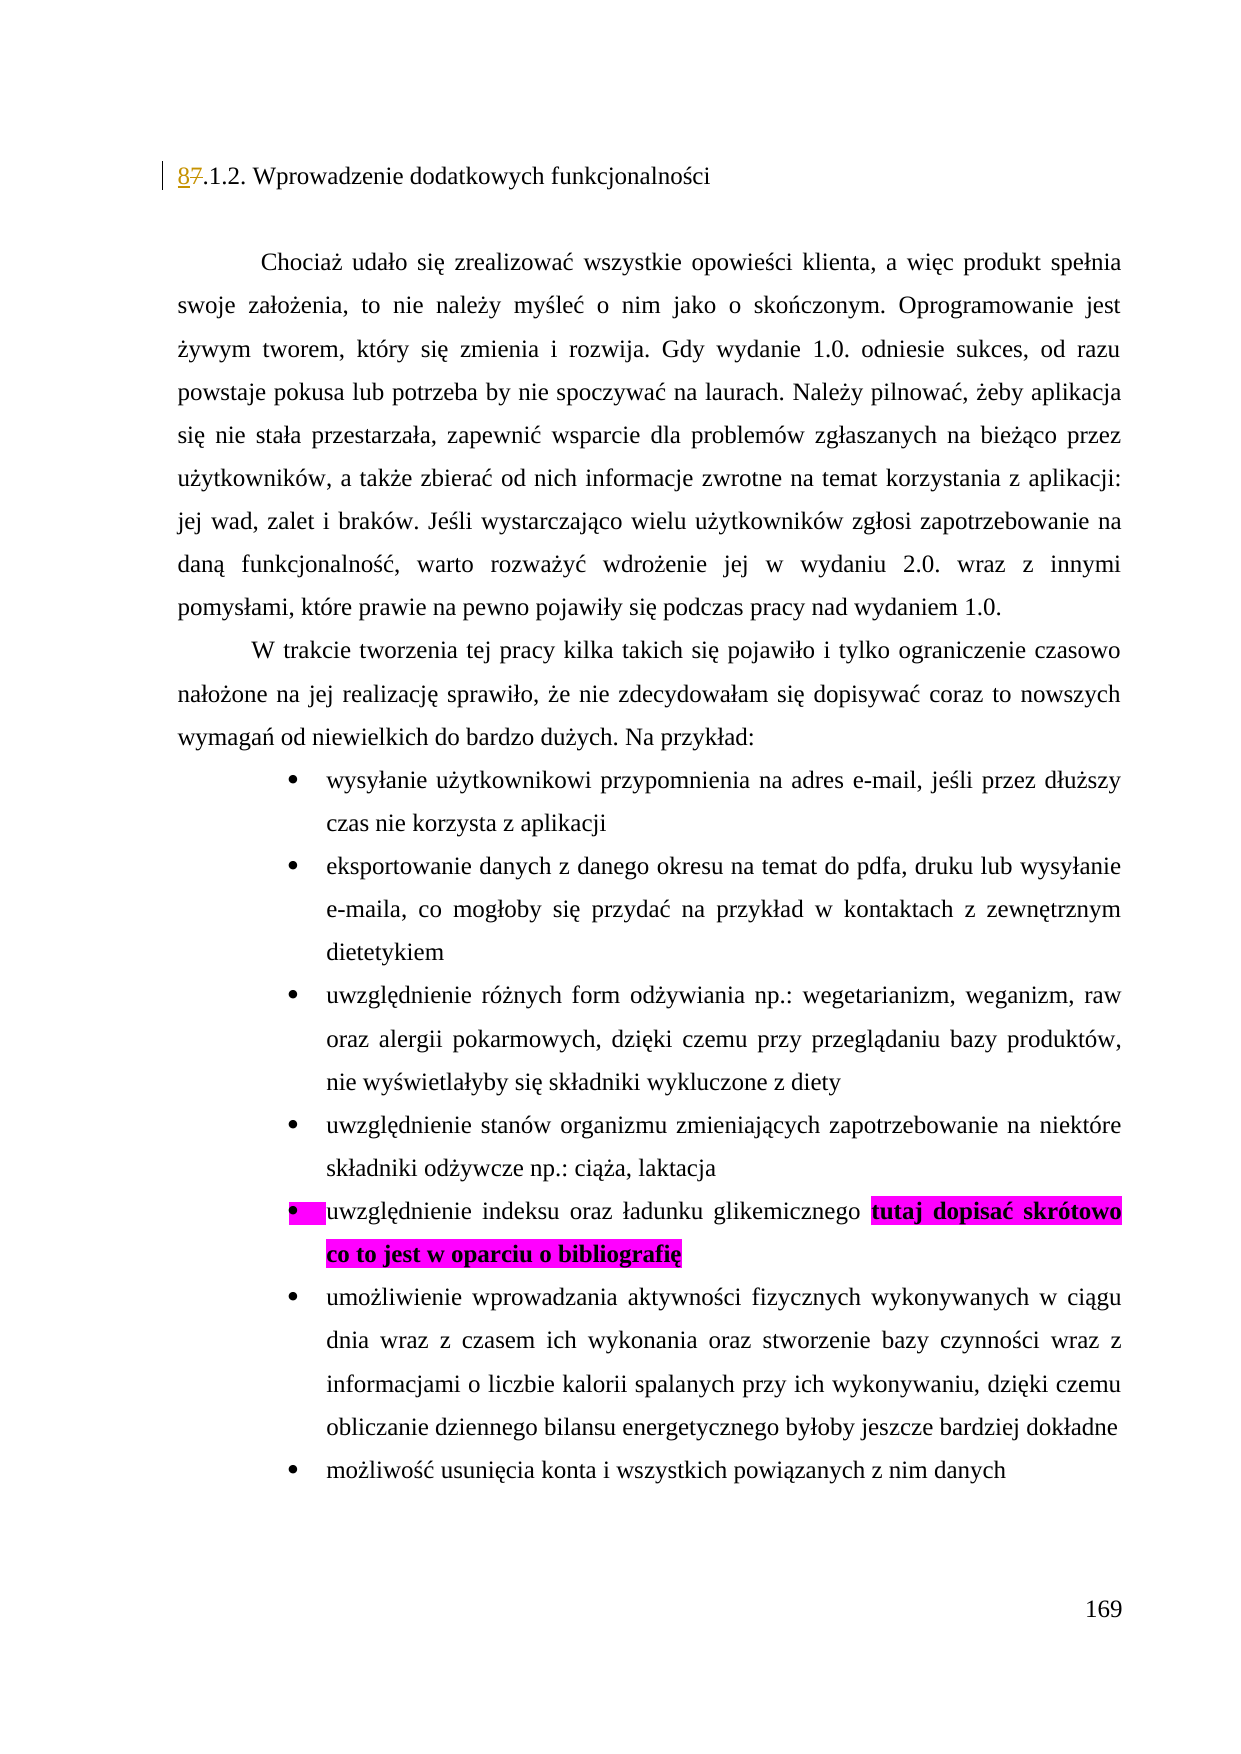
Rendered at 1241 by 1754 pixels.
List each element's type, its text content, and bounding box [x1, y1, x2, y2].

list wysyłanie użytkownikowi przypomnienia na adres e-mail, jeśli przez dłuższy czas nie korzysta z aplikacji [288, 765, 1122, 837]
list uwzględnienie stanów organizmu zmieniających zapotrzebowanie na niektóre składniki odżywcze np.: ciąża, laktacja [288, 1110, 1122, 1182]
list uwzględnienie różnych form odżywiania np.: wegetarianizm, weganizm, raw oraz alergii pokarmowych, dzięki czemu przy przeglądaniu bazy produktów, nie wyświetlałyby się składniki wykluczone z diety [288, 981, 1122, 1096]
text Chociaż udało się zrealizować wszystkie opowieści klienta, a więc produkt spełnia swoje założenia, to nie należy myśleć o nim jako o skończonym. Oprogramowanie jest żywym tworem, który się zmienia i rozwija. Gdy wydanie 1.0. odniesie sukces, od razu powstaje pokusa lub potrzeba by nie spoczywać na laurach. Należy pilnować, żeby aplikacja się nie stała przestarzała, zapewnić wsparcie dla problemów zgłaszanych na bieżąco przez użytkowników, a także zbierać od nich informacje zwrotne na temat korzystania z aplikacji: jej wad, zalet i braków. Jeśli wystarczająco wielu użytkowników zgłosi zapotrzebowanie na daną funkcjonalność, warto rozważyć wdrożenie jej w wydaniu 2.0. wraz z innymi pomysłami, które prawie na pewno pojawiły się podczas pracy nad wydaniem 1.0. [177, 247, 1122, 621]
subtitle .1.2. Wprowadzenie dodatkowych funkcjonalności [177, 161, 1122, 190]
list umożliwienie wprowadzania aktywności fizycznych wykonywanych w ciągu dnia wraz z czasem ich wykonania oraz stworzenie bazy czynności wraz z informacjami o liczbie kalorii spalanych przy ich wykonywaniu, dzięki czemu obliczanie dziennego bilansu energetycznego byłoby jeszcze bardziej dokładne [288, 1282, 1122, 1441]
list możliwość usunięcia konta i wszystkich powiązanych z nim danych [288, 1455, 1122, 1484]
list eksportowanie danych z danego okresu na temat do pdfa, druku lub wysyłanie e-maila, co mogłoby się przydać na przykład w kontaktach z zewnętrznym dietetykiem [288, 851, 1122, 966]
list uwzględnienie indeksu oraz ładunku glikemicznego tutaj dopisać skrótowo co to jest w oparciu o bibliografię [288, 1196, 1122, 1268]
text W trakcie tworzenia tej pracy kilka takich się pojawiło i tylko ograniczenie czasowo nałożone na jej realizację sprawiło, że nie zdecydowałam się dopisywać coraz to nowszych wymagań od niewielkich do bardzo dużych. Na przykład: [177, 636, 1122, 751]
